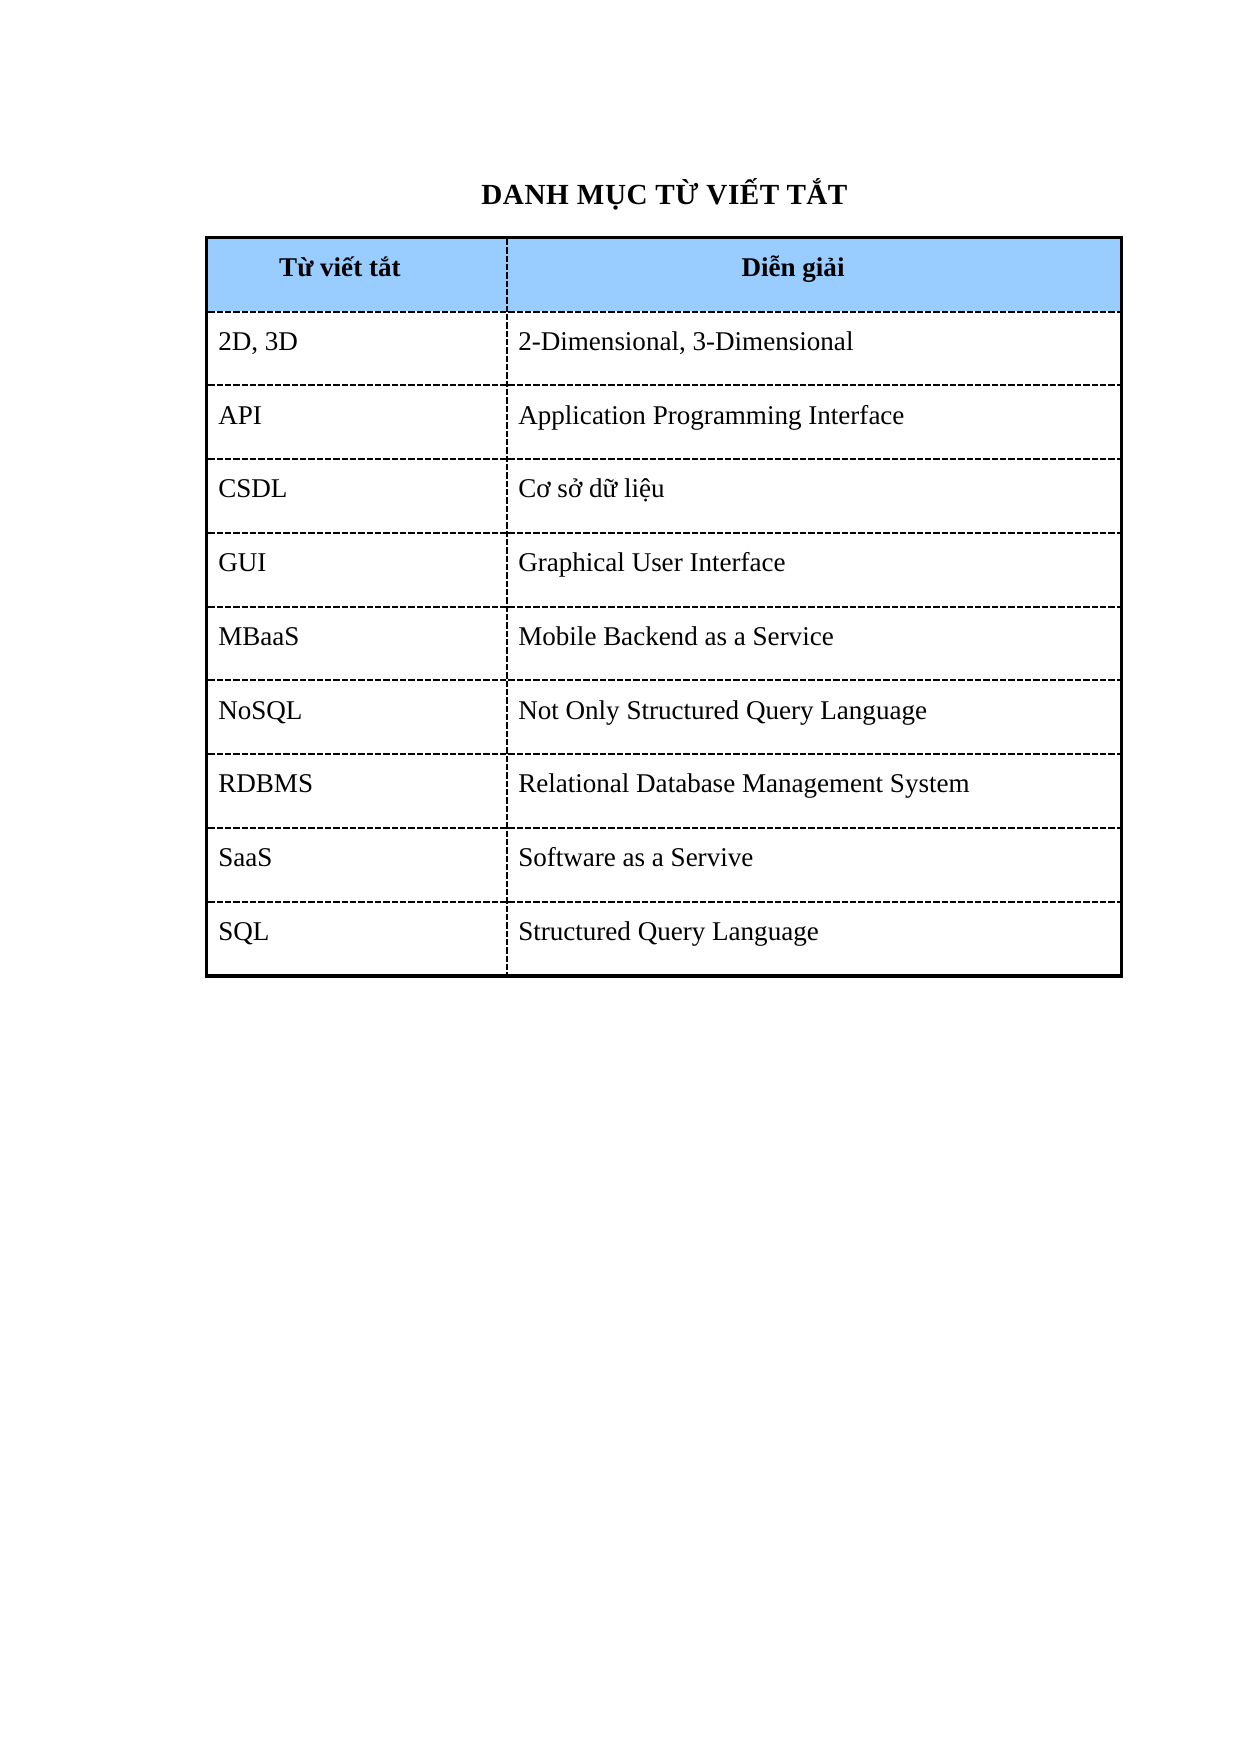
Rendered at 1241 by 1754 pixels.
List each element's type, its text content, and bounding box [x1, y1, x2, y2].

table_cell Relational Database Management System [507, 753, 1120, 827]
title DANH MỤC TỪ VIẾT TẮT [207, 177, 1122, 211]
table_cell 2D, 3D [208, 311, 507, 384]
table_cell API [208, 384, 507, 458]
table_cell CSDL [208, 458, 507, 532]
table_cell Graphical User Interface [507, 532, 1120, 606]
table_cell Structured Query Language [507, 901, 1120, 974]
table_cell Not Only Structured Query Language [507, 679, 1120, 753]
table_cell GUI [208, 532, 507, 606]
table_cell SaaS [208, 827, 507, 901]
table_header Từ viết tắt [208, 239, 507, 311]
table_cell 2-Dimensional, 3-Dimensional [507, 311, 1120, 384]
table_cell RDBMS [208, 753, 507, 827]
table_cell Cơ sở dữ liệu [507, 458, 1120, 532]
table_cell Software as a Servive [507, 827, 1120, 901]
table_cell Mobile Backend as a Service [507, 606, 1120, 679]
table_cell SQL [208, 901, 507, 974]
table_cell Application Programming Interface [507, 384, 1120, 458]
table_cell MBaaS [208, 606, 507, 679]
table_cell NoSQL [208, 679, 507, 753]
table_header Diễn giải [507, 239, 1120, 311]
